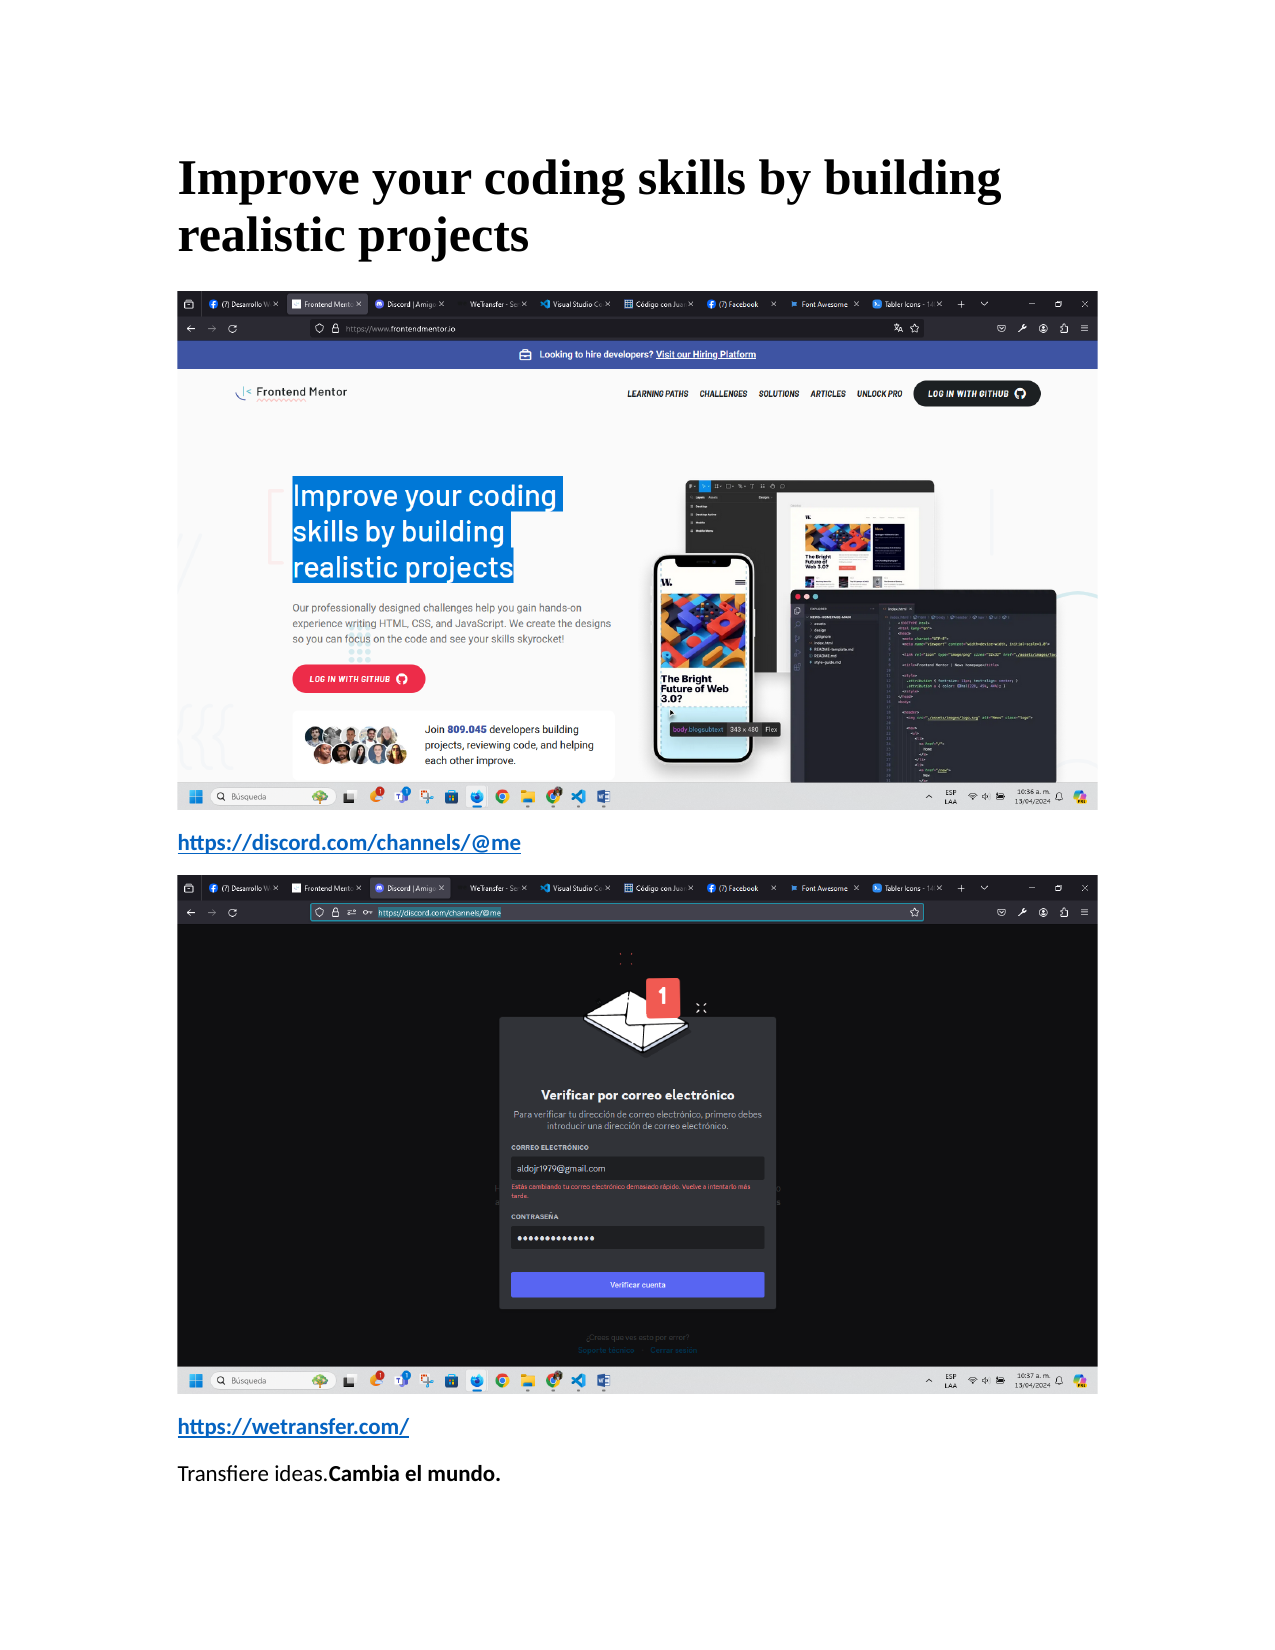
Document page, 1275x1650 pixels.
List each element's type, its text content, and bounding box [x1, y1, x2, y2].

text https://wetransfer.com/ [177, 1412, 1098, 1440]
subtitle Improve your coding skills by building realistic projects [177, 148, 1098, 263]
text https://discord.com/channels/@me [177, 828, 1098, 856]
text Transfiere ideas.Cambia el mundo. [177, 1459, 1098, 1487]
picture [177, 875, 1098, 1394]
picture [177, 291, 1098, 810]
